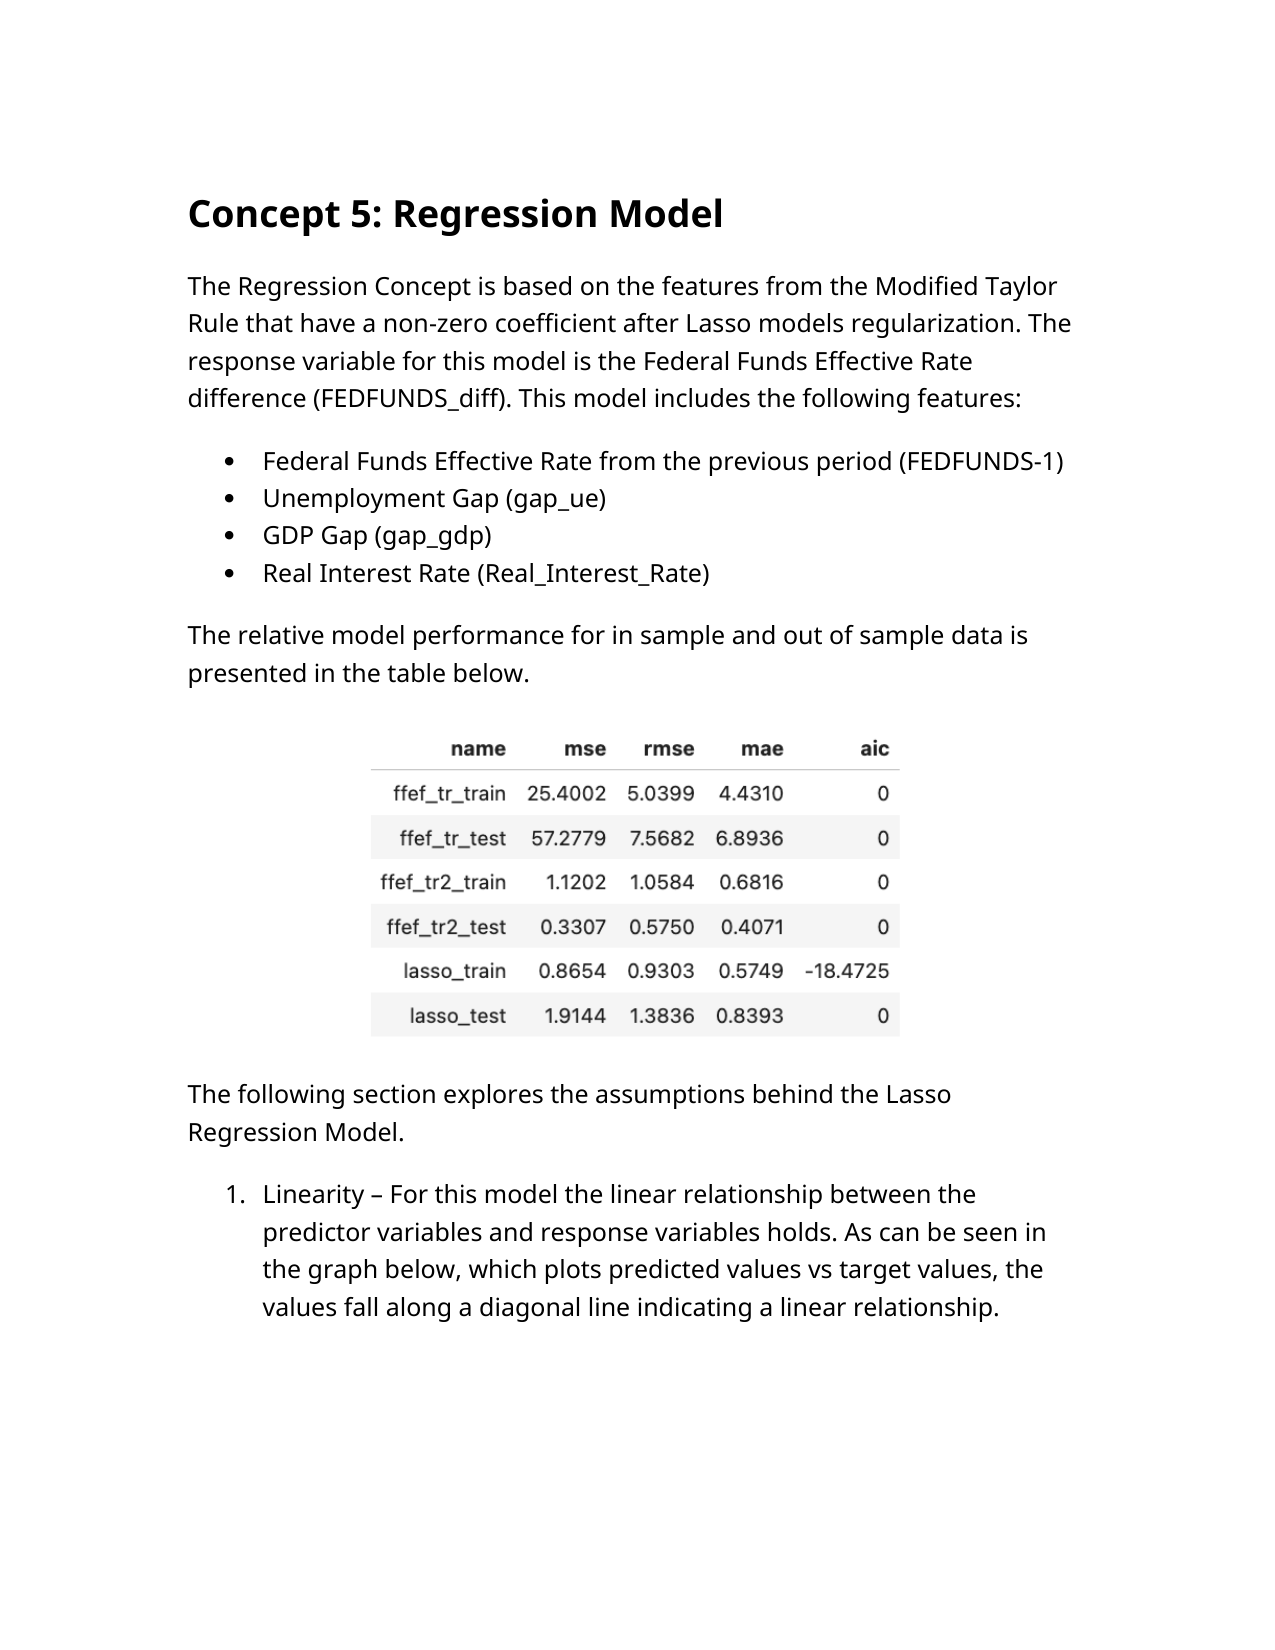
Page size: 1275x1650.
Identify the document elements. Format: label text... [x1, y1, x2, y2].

list Real Interest Rate (Real_Interest_Rate) [225, 555, 1087, 589]
text The Regression Concept is based on the features from the Modified Taylor Rule that have a non-zero coefficient after Lasso models regularization. The response variable for this model is the Federal Funds Effective Rate difference (FEDFUNDS_diff). This model includes the following features: [187, 269, 1087, 415]
list Linearity – For this model the linear relationship between the predictor variables and response variables holds. As can be seen in the graph below, which plots predicted values vs target values, the values fall along a diagonal line indicating a linear relationship. [225, 1177, 1087, 1323]
picture [370, 717, 905, 1049]
text The relative model performance for in sample and out of sample data is presented in the table below. [187, 618, 1087, 689]
list Unemployment Gap (gap_ue) [225, 481, 1087, 515]
list Federal Funds Effective Rate from the previous period (FEDFUNDS-1) [225, 443, 1087, 477]
text The following section explores the assumptions behind the Lasso Regression Model. [187, 1077, 1087, 1149]
subtitle Concept 5: Regression Model [187, 187, 1087, 238]
list GDP Gap (gap_gdp) [225, 518, 1087, 552]
